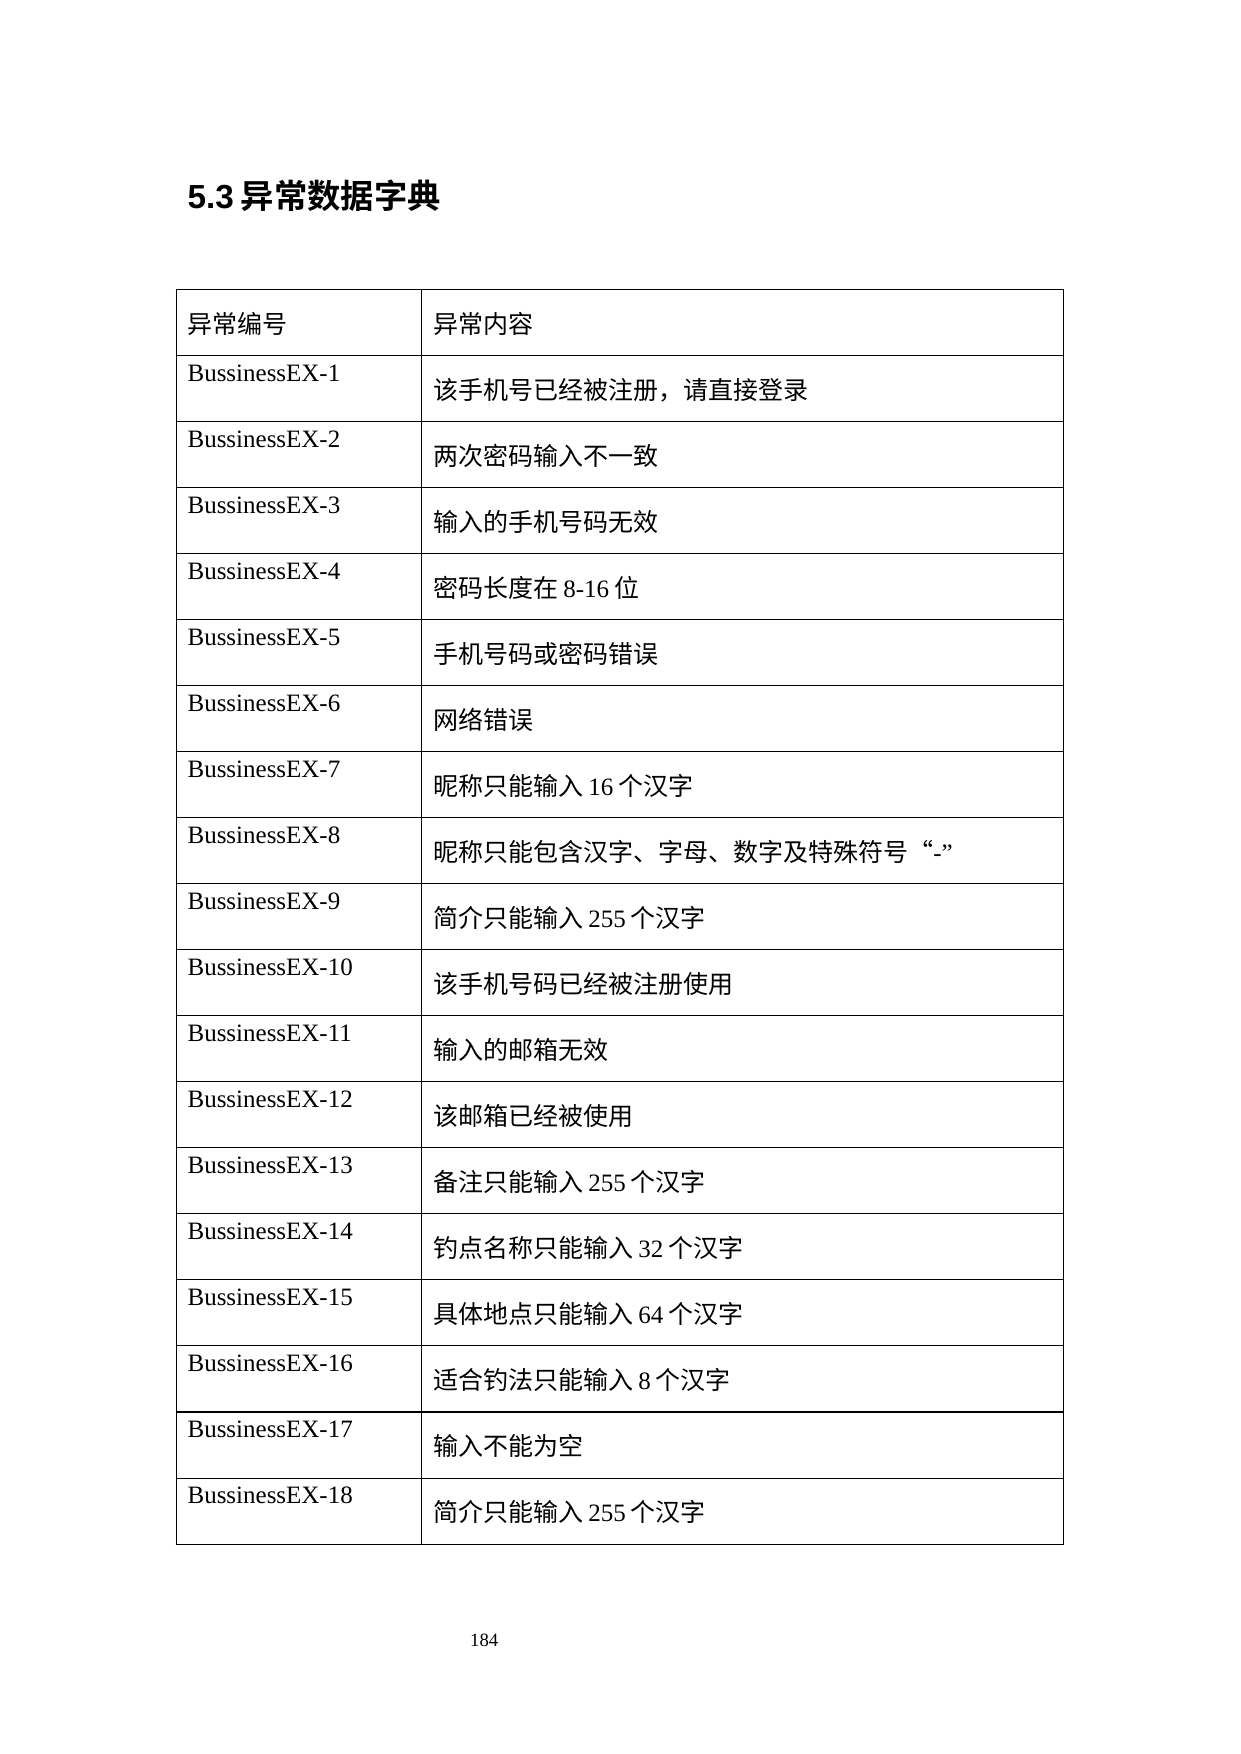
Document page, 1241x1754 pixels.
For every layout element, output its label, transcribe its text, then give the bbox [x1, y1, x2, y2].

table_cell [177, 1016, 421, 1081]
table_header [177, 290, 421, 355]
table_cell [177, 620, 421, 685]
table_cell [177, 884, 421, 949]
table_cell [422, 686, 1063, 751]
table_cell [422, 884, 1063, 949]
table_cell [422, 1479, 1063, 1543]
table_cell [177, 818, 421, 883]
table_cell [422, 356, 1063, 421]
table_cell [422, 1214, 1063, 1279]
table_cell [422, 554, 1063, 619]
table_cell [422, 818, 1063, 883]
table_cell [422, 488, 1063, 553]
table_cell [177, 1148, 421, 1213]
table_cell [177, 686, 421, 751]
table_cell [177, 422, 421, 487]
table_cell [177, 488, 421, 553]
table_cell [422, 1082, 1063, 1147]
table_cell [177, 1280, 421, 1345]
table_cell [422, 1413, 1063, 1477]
subtitle 5.3异常数据字典 [187, 162, 1053, 227]
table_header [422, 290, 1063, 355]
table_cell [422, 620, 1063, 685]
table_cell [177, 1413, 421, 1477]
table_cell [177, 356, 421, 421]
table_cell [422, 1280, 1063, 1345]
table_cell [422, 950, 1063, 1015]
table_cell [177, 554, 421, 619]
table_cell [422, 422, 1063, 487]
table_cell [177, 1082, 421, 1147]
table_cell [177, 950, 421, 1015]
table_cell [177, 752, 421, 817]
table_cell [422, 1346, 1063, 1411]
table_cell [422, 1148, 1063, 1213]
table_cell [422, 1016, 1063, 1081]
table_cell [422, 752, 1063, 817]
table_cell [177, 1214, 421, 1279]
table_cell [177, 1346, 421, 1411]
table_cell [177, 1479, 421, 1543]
